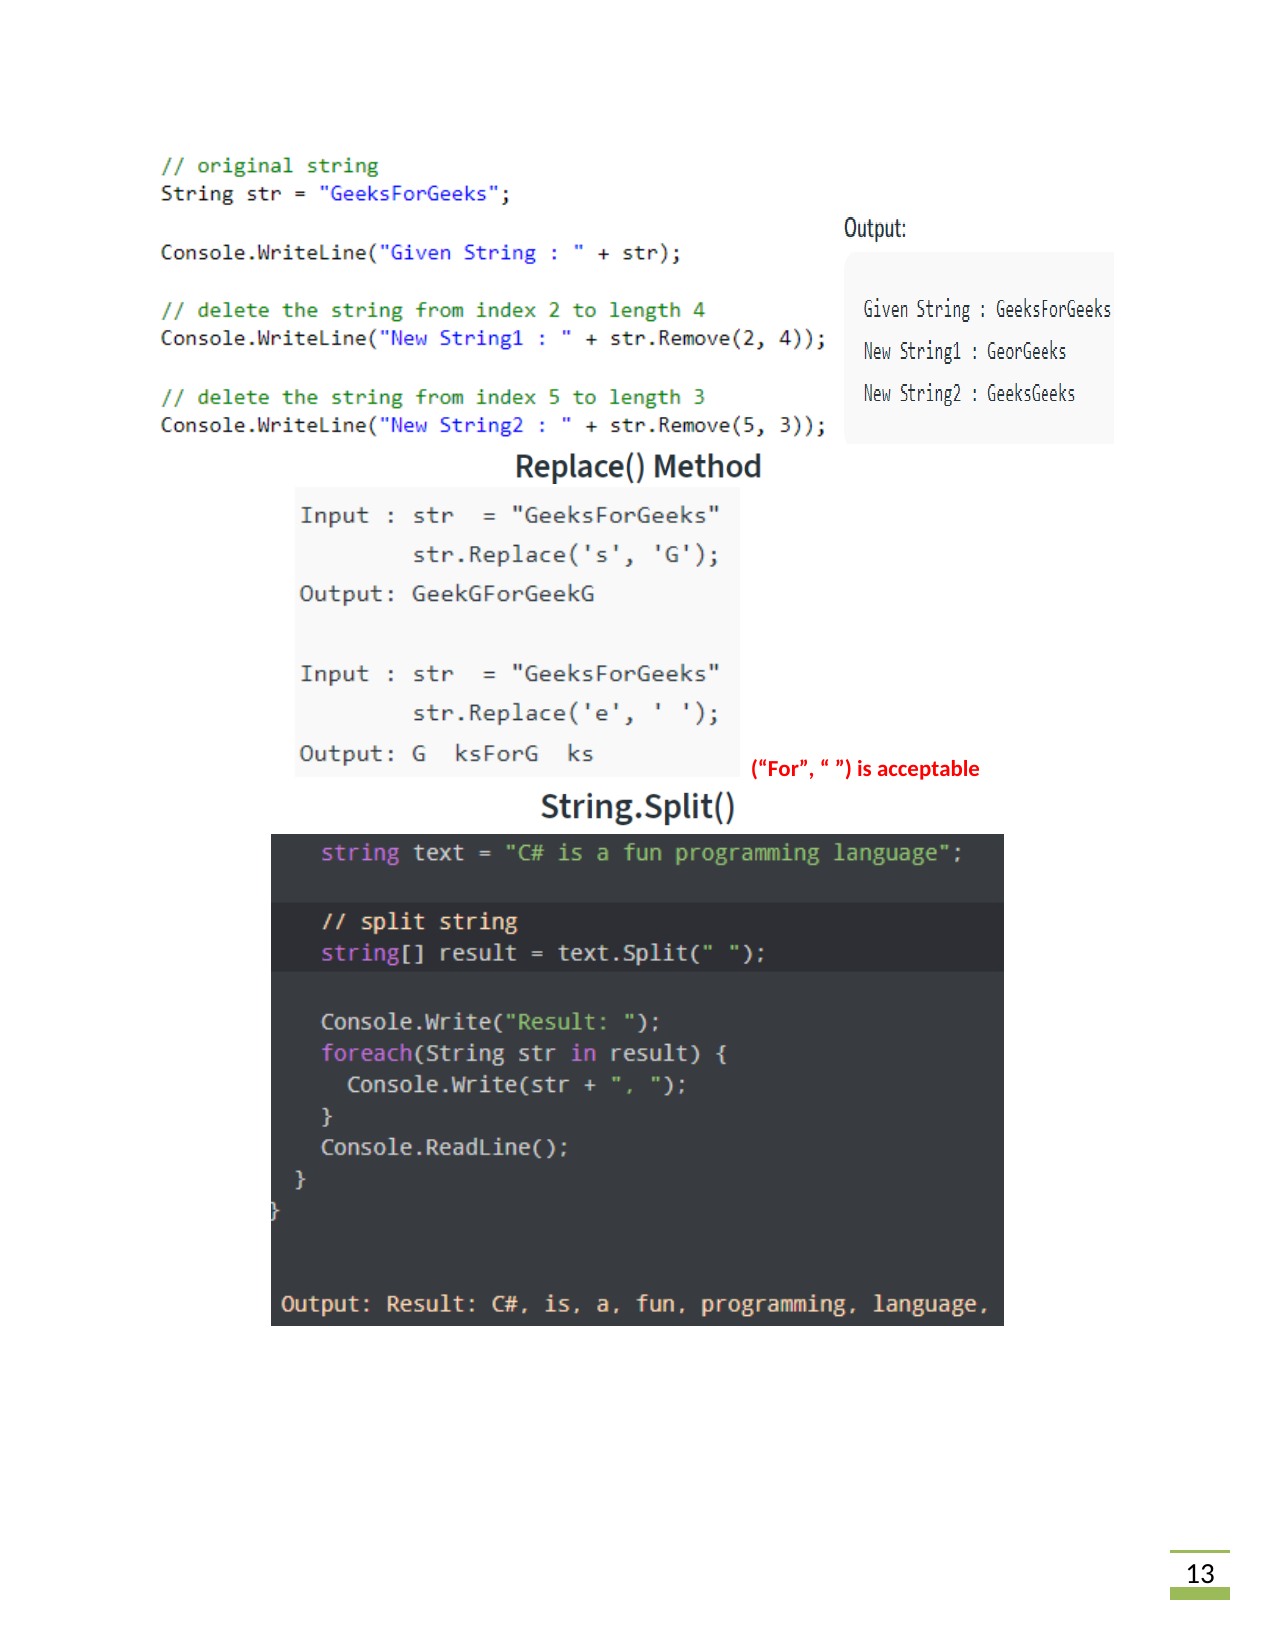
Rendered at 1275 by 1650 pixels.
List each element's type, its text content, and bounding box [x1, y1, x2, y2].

picture [150, 150, 1114, 444]
picture [271, 834, 1004, 1326]
picture [294, 487, 741, 777]
picture [537, 786, 738, 831]
picture [511, 448, 764, 484]
